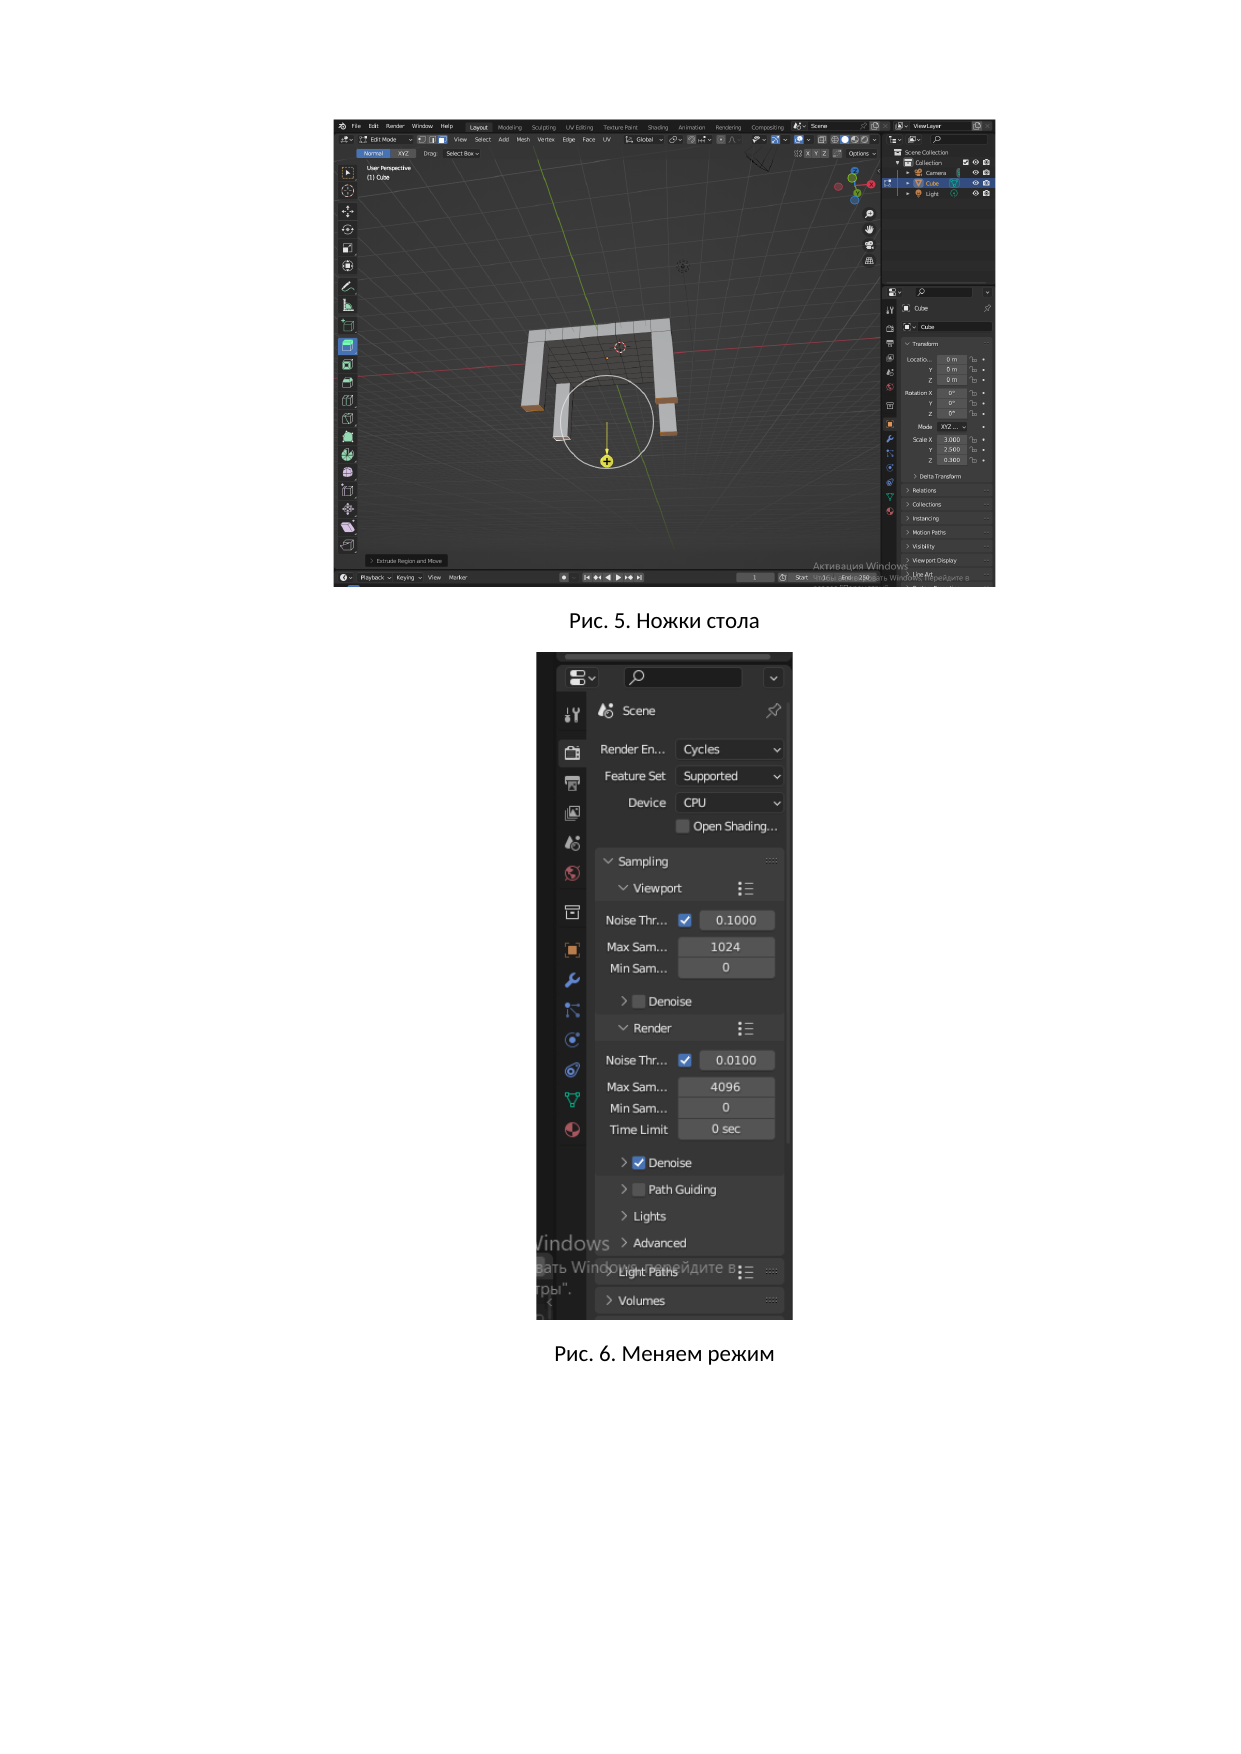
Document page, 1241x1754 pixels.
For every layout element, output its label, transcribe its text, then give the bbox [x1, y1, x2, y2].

text Рис. 6. Меняем режим [177, 1339, 1152, 1367]
picture [333, 118, 996, 587]
text Рис. 5. Ножки стола [177, 606, 1152, 634]
picture [536, 652, 793, 1320]
